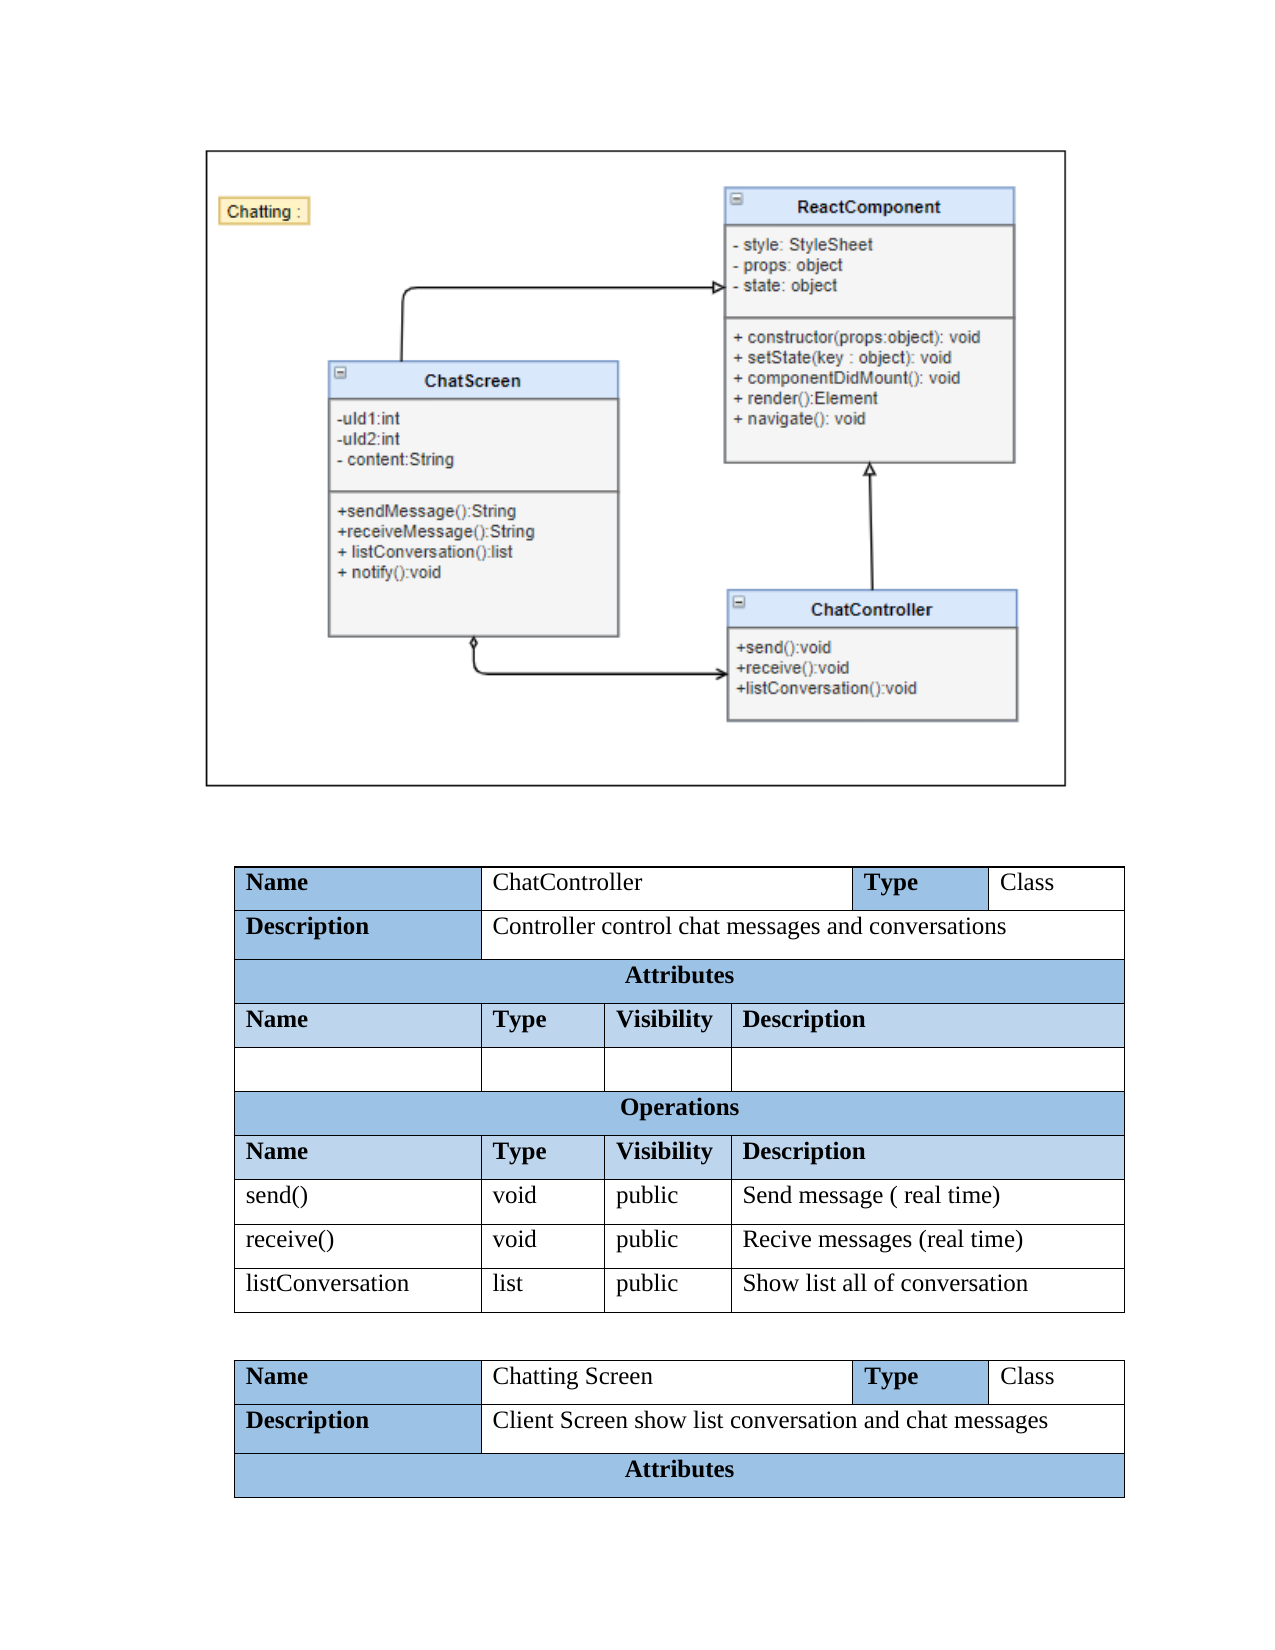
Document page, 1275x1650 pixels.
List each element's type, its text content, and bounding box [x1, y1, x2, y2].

table_cell Visibility [605, 1004, 731, 1047]
table_cell public [605, 1180, 731, 1223]
table_cell Send message ( real time) [732, 1180, 1124, 1223]
table_cell Recive messages (real time) [732, 1225, 1124, 1267]
table_cell list [482, 1269, 604, 1312]
table_cell Description [235, 911, 481, 959]
table_cell void [482, 1180, 604, 1223]
table_cell public [605, 1225, 731, 1267]
table_cell send() [235, 1180, 481, 1223]
table_cell Controller control chat messages and conversations [482, 911, 1124, 959]
table_header Class [989, 1361, 1124, 1404]
table_header Class [989, 868, 1124, 910]
table_cell listConversation [235, 1269, 481, 1312]
table_cell Type [482, 1136, 604, 1179]
table_cell [732, 1048, 1124, 1091]
table_cell [482, 1048, 604, 1091]
picture [192, 150, 1099, 793]
table_cell Description [235, 1405, 481, 1453]
table_cell Client Screen show list conversation and chat messages [482, 1405, 1124, 1453]
table_cell [235, 1048, 481, 1091]
table_cell Description [732, 1136, 1124, 1179]
table_cell Attributes [235, 960, 1124, 1003]
table_cell receive() [235, 1225, 481, 1267]
table_cell Type [482, 1004, 604, 1047]
table_cell void [482, 1225, 604, 1267]
table_cell public [605, 1269, 731, 1312]
table_cell Show list all of conversation [732, 1269, 1124, 1312]
table_cell Visibility [605, 1136, 731, 1179]
table_cell Operations [235, 1092, 1124, 1135]
table_cell Attributes [235, 1454, 1124, 1497]
table_header Type [853, 1361, 988, 1404]
table_header Chatting Screen [482, 1361, 852, 1404]
table_header ChatController [482, 868, 852, 910]
table_cell [605, 1048, 731, 1091]
table_cell Description [732, 1004, 1124, 1047]
table_header Type [853, 868, 988, 910]
table_header Name [235, 1361, 481, 1404]
table_cell Name [235, 1136, 481, 1179]
table_header Name [235, 868, 481, 910]
table_cell Name [235, 1004, 481, 1047]
